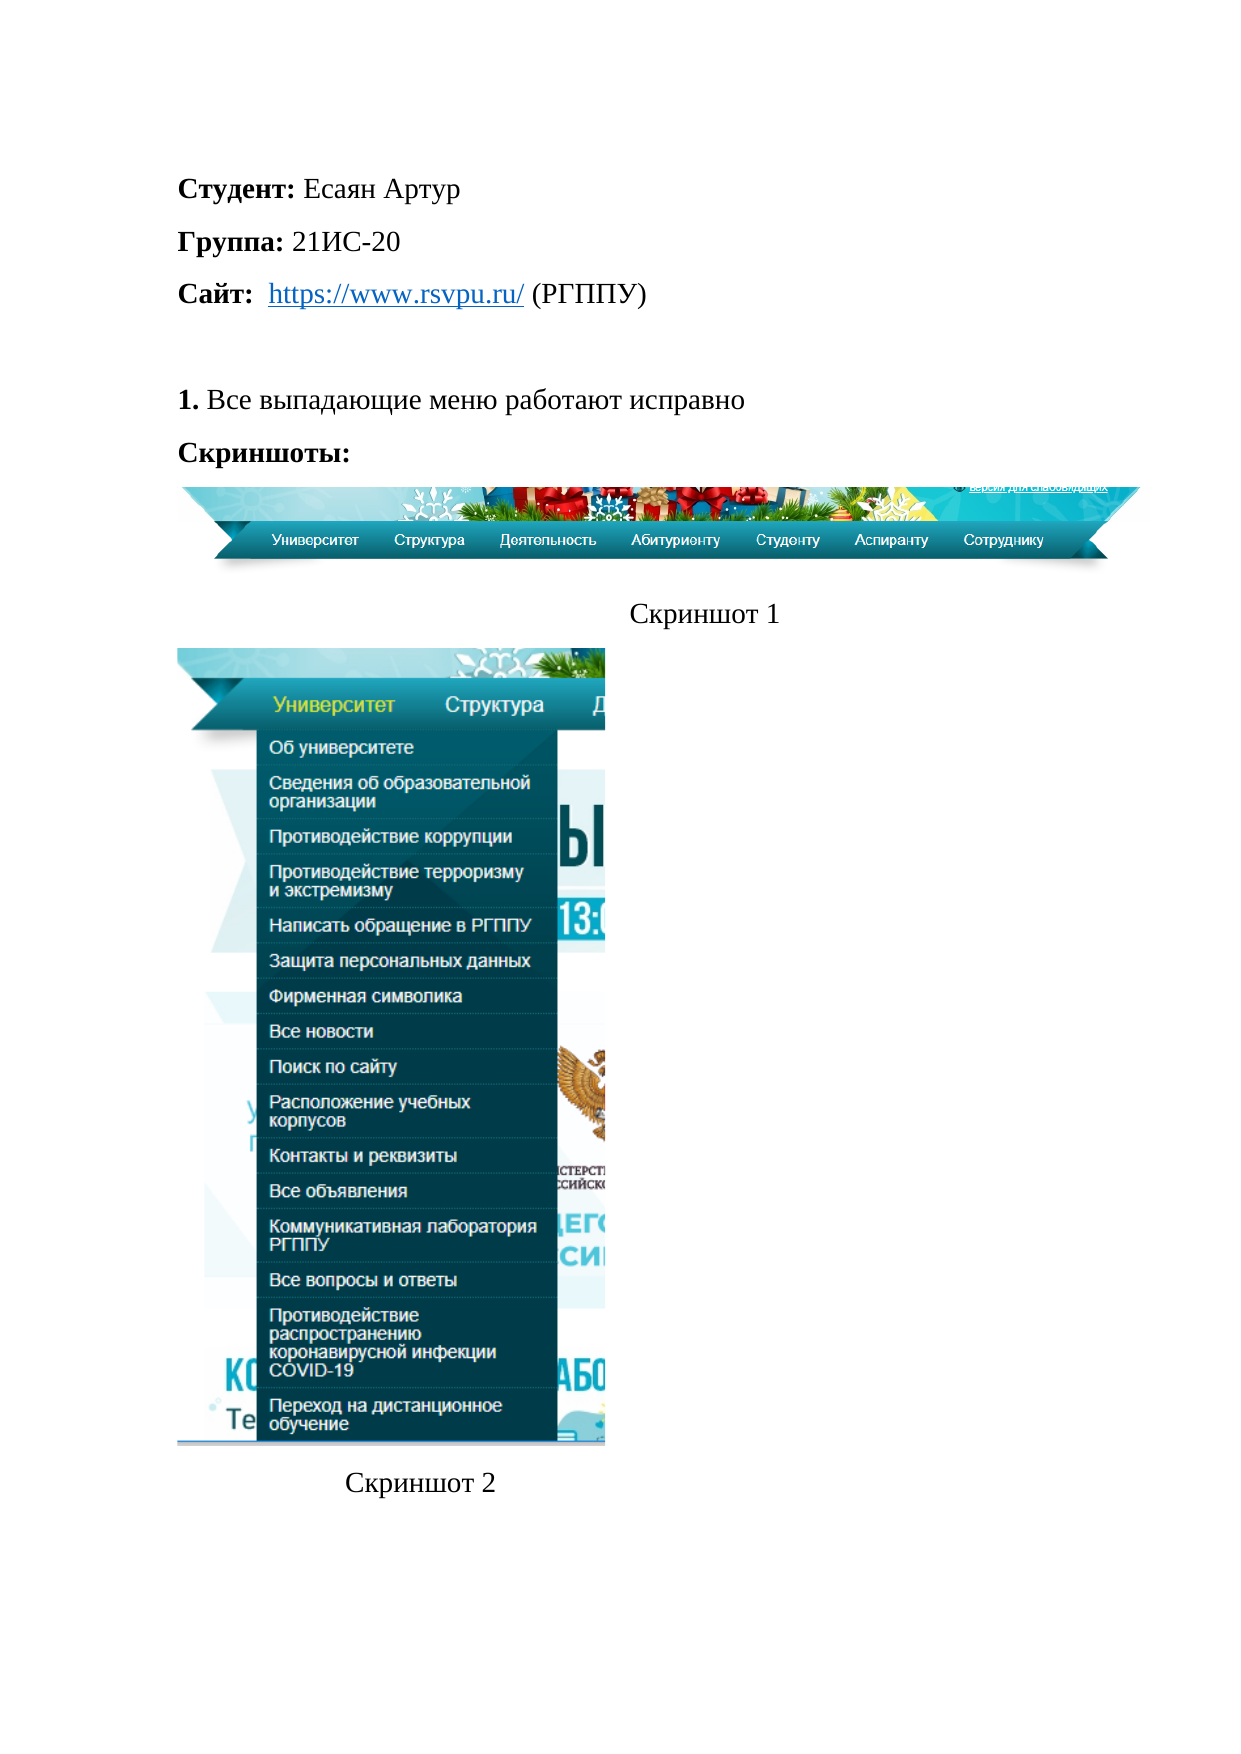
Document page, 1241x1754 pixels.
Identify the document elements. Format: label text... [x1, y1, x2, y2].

text Скриншоты: [177, 435, 1152, 468]
text Скриншот 1 [177, 596, 1152, 629]
picture [177, 648, 606, 1446]
text Скриншот 2 [177, 1465, 1152, 1498]
text Студент: Есаян Артур [177, 171, 1152, 204]
text 1. Все выпадающие меню работают исправно [177, 382, 1152, 416]
picture [177, 487, 1151, 578]
text Группа: 21ИС-20 [177, 224, 1152, 257]
text Сайт: https://www.rsvpu.ru/ (РГППУ) [177, 277, 1152, 310]
